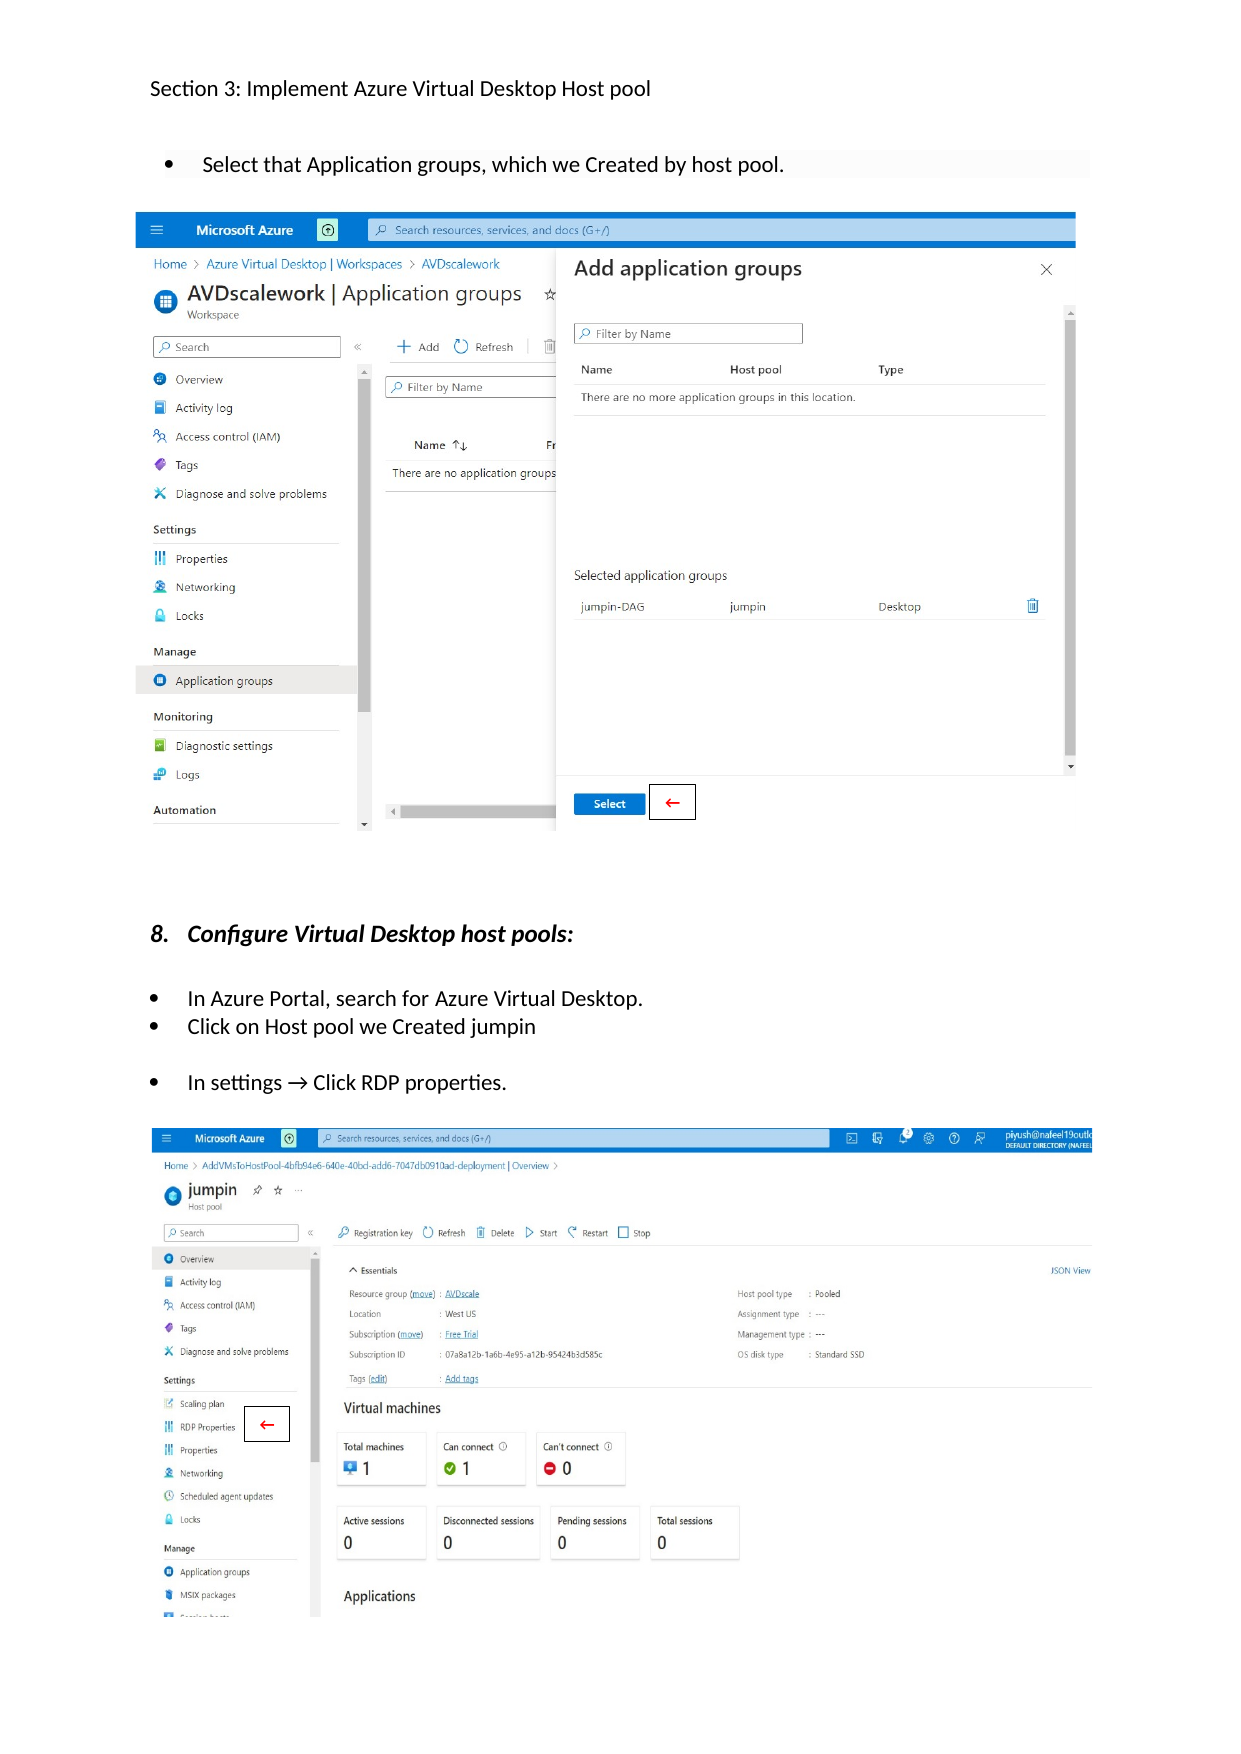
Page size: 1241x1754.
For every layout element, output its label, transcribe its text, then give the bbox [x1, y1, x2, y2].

picture [135, 208, 1076, 831]
list Click on Host pool we Created jumpin [150, 1012, 1090, 1040]
list In Azure Portal, search for Azure Virtual Desktop. [150, 984, 1090, 1012]
picture [151, 1128, 1093, 1617]
list Select that Application groups, which we Created by host pool. [165, 150, 1090, 178]
list Configure Virtual Desktop host pools: [150, 918, 1090, 949]
list In settings → Click RDP properties. [150, 1068, 1090, 1096]
